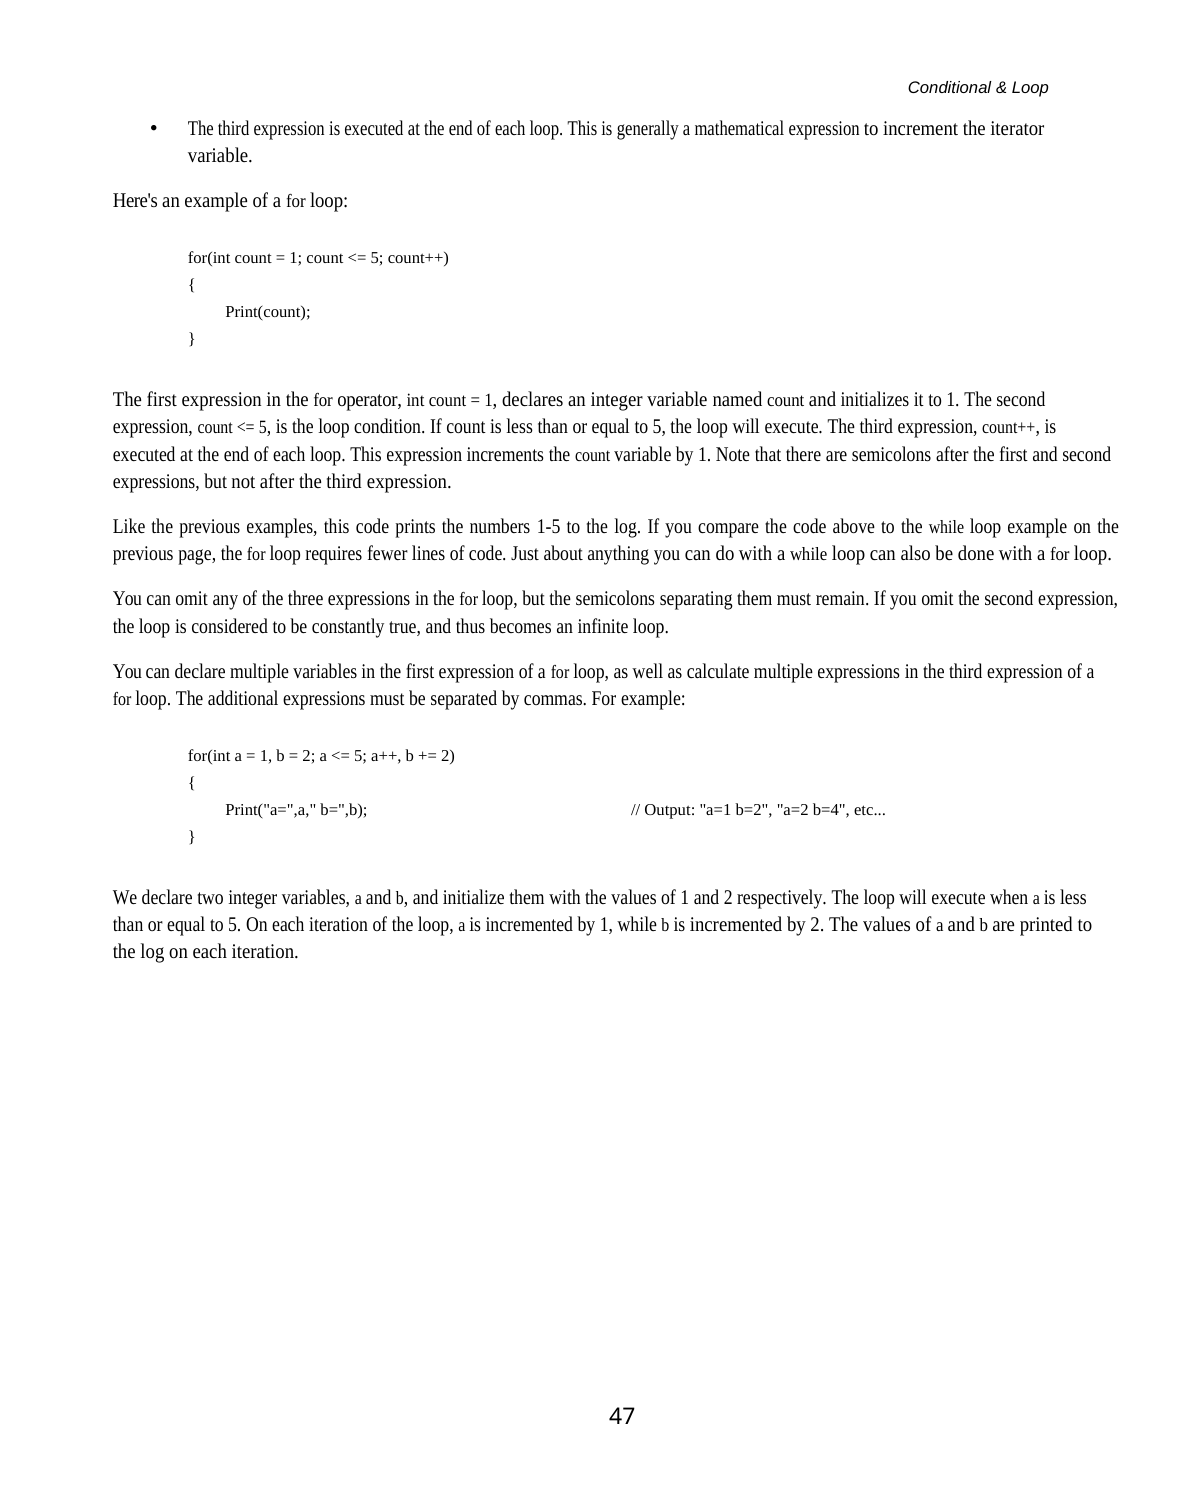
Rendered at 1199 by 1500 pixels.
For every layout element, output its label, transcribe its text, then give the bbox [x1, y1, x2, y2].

text { [188, 275, 1199, 294]
text Print(count); [225, 302, 1199, 321]
text You can declare multiple variables in the first expression of a for loop, as well as calculate multiple expressions in the third expression of a for loop. The additional expressions must be separated by commas. For example: [113, 659, 1100, 710]
text Print("a=",a," b=",b); // Output: "a=1 b=2", "a=2 b=4", etc... [225, 800, 1199, 819]
text { [188, 773, 1199, 792]
text for(int a = 1, b = 2; a <= 5; a++, b += 2) [188, 746, 1199, 765]
text Like the previous examples, this code prints the numbers 1-5 to the log. If you compare the code above to the while loop example on the previous page, the for loop requires fewer lines of code. Just about anything you can do with a while loop can also be done with a for loop. [113, 514, 1119, 565]
list The third expression is executed at the end of each loop. This is generally a mathematical expression to increment the iterator variable. [150, 116, 1104, 167]
text for(int count = 1; count <= 5; count++) [188, 248, 1199, 267]
text The first expression in the for operator, int count = 1, declares an integer variable named count and initializes it to 1. The second expression, count <= 5, is the loop condition. If count is less than or equal to 5, the loop will execute. The third expression, count++, is executed at the end of each loop. This expression increments the count variable by 1. Note that there are semicolons after the first and second expressions, but not after the third expression. [113, 387, 1114, 493]
text Here's an example of a for loop: [113, 188, 1199, 212]
text You can omit any of the three expressions in the for loop, but the semicolons separating them must remain. If you omit the second expression, the loop is considered to be constantly true, and thus becomes an infinite loop. [113, 586, 1122, 638]
text } [188, 826, 1199, 846]
text We declare two integer variables, a and b, and initialize them with the values of 1 and 2 respectively. The loop will execute when a is less than or equal to 5. On each iteration of the loop, a is incremented by 1, while b is incremented by 2. The values of a and b are printed to the log on each iteration. [113, 885, 1112, 963]
text } [188, 329, 1199, 348]
